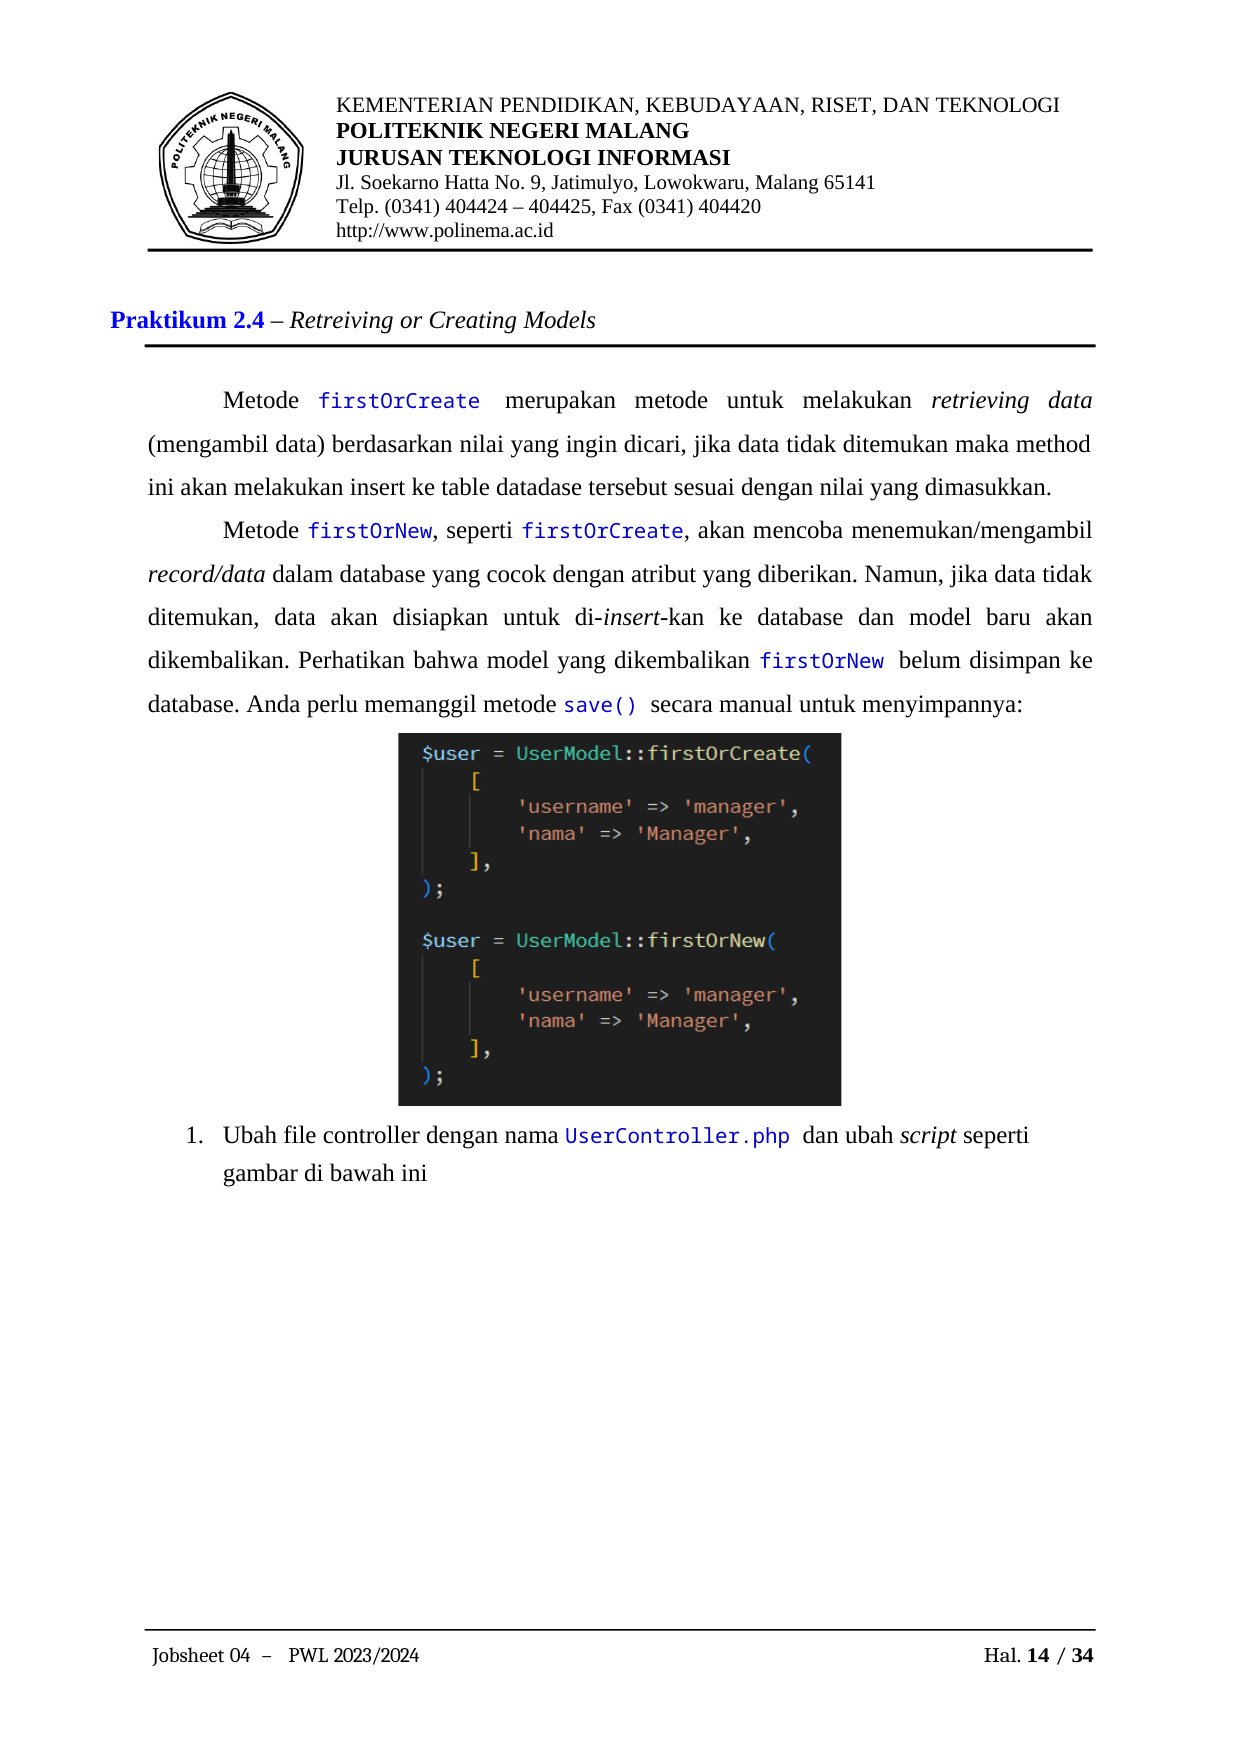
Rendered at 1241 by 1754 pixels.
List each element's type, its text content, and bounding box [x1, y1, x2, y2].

picture [398, 733, 842, 1106]
text Praktikum 2.4 – Retreiving or Creating Models [110, 305, 1093, 333]
list Ubah file controller dengan nama UserController.php dan ubah script seperti gambar di bawah ini [185, 1121, 1093, 1187]
text Metode firstOrCreate merupakan metode untuk melakukan retrieving data (mengambil data) berdasarkan nilai yang ingin dicari, jika data tidak ditemukan maka method ini akan melakukan insert ke table datadase tersebut sesuai dengan nilai yang dimasukkan. [148, 385, 1093, 501]
picture [158, 92, 304, 244]
text Metode firstOrNew, seperti firstOrCreate, akan mencoba menemukan/mengambil record/data dalam database yang cocok dengan atribut yang diberikan. Namun, jika data tidak ditemukan, data akan disiapkan untuk di-insert-kan ke database dan model baru akan dikembalikan. Perhatikan bahwa model yang dikembalikan firstOrNew belum disimpan ke database. Anda perlu memanggil metode save() secara manual untuk menyimpannya: [148, 515, 1093, 719]
